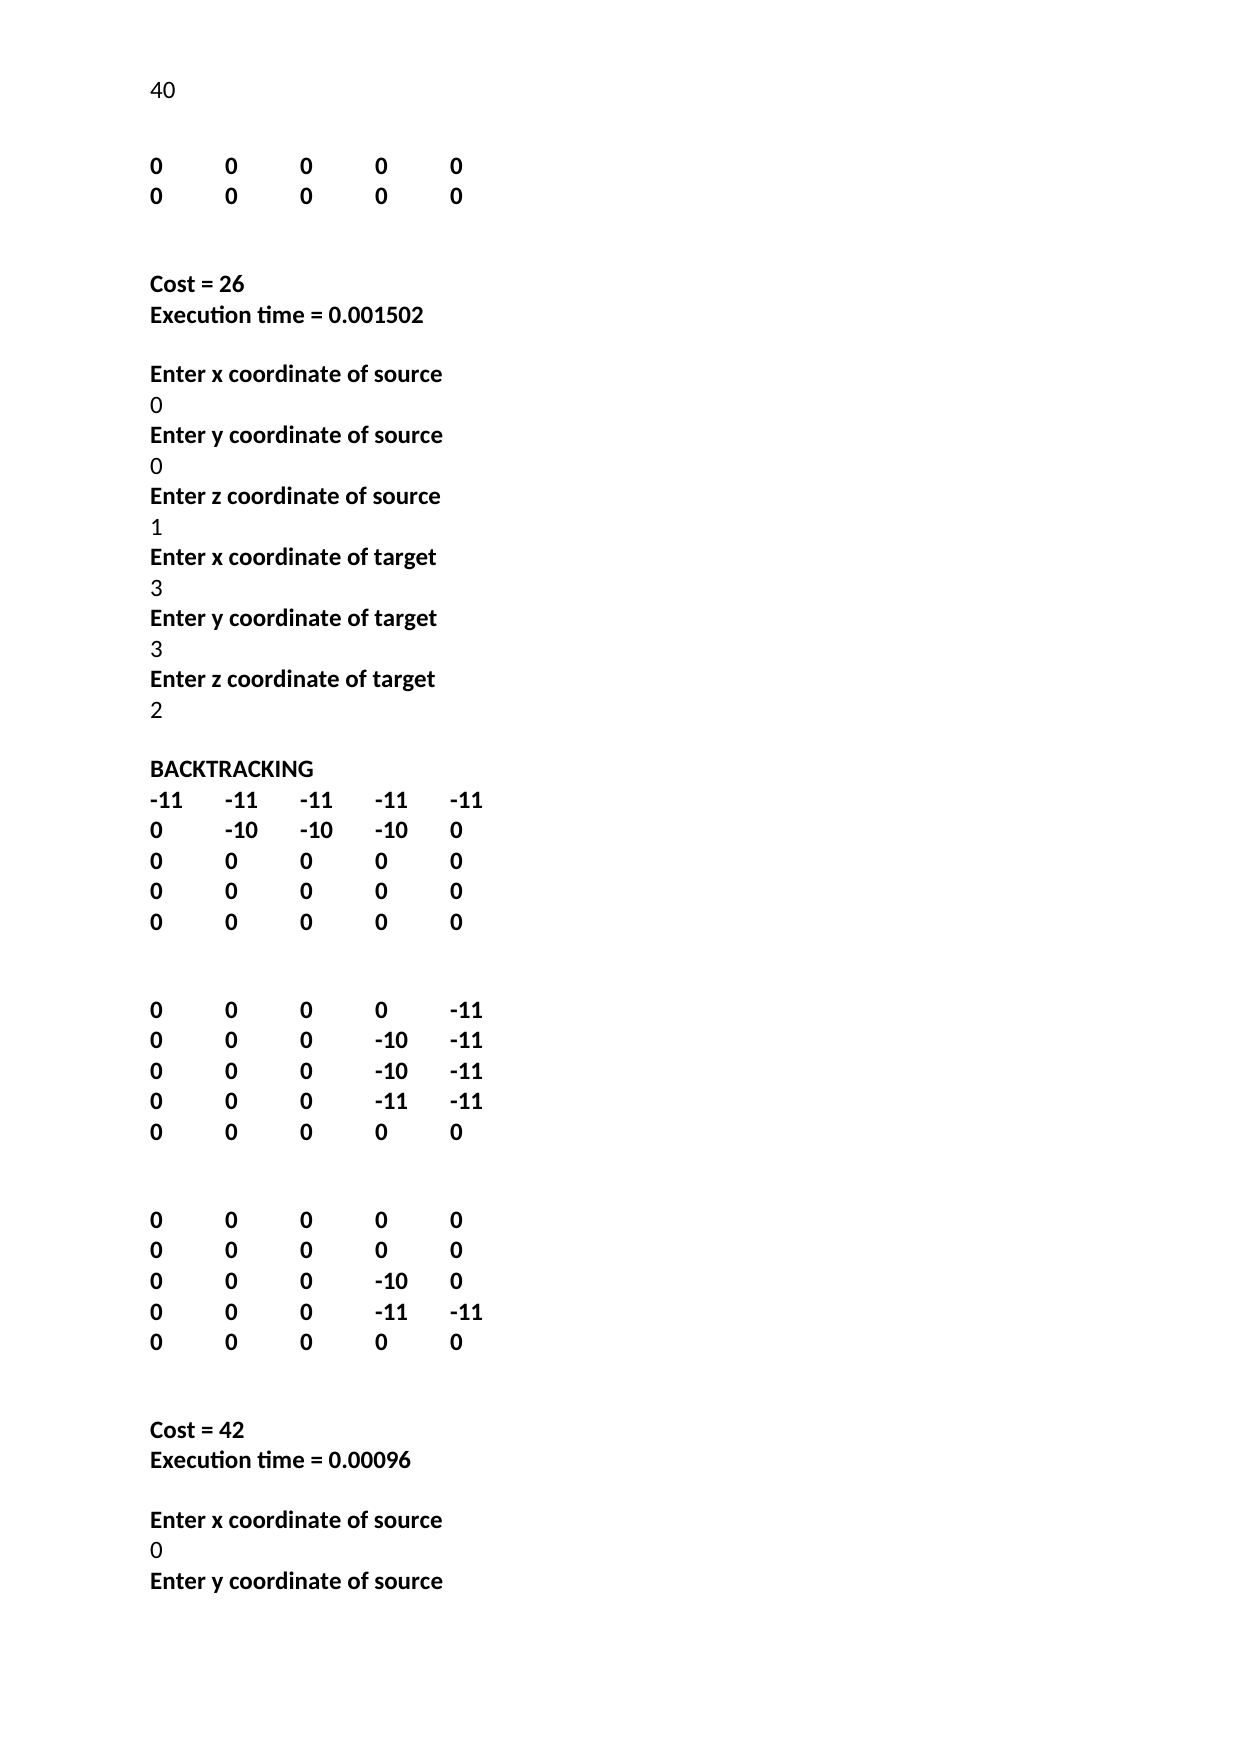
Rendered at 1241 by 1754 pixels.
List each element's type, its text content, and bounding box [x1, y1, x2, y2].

text 0 -10 -10 -10 0 [150, 814, 1090, 845]
text Enter y coordinate of source [150, 1565, 1090, 1596]
text 2 [150, 694, 1090, 724]
text 0 [150, 1534, 1090, 1565]
text 3 [150, 572, 1090, 602]
text Execution time = 0.00096 [150, 1445, 1090, 1475]
text 0 0 0 0 0 [150, 1326, 1090, 1357]
text 0 0 0 0 0 [150, 1204, 1090, 1234]
text 0 0 0 0 -11 [150, 994, 1090, 1024]
text 0 0 0 -10 0 [150, 1265, 1090, 1296]
text Enter z coordinate of target [150, 663, 1090, 694]
text 0 0 0 0 0 [150, 875, 1090, 906]
text 0 0 0 -11 -11 [150, 1296, 1090, 1326]
text Enter y coordinate of target [150, 602, 1090, 633]
text Enter z coordinate of source [150, 480, 1090, 511]
text Enter x coordinate of source [150, 358, 1090, 389]
text 3 [150, 633, 1090, 663]
text BACKTRACKING [150, 753, 1090, 784]
text 0 0 0 0 0 [150, 181, 1090, 211]
text Cost = 42 [150, 1414, 1090, 1445]
text -11 -11 -11 -11 -11 [150, 784, 1090, 814]
text Enter x coordinate of target [150, 541, 1090, 572]
text Enter x coordinate of source [150, 1504, 1090, 1534]
text 0 0 0 -11 -11 [150, 1086, 1090, 1116]
text Cost = 26 [150, 268, 1090, 299]
text Execution time = 0.001502 [150, 299, 1090, 329]
text Enter y coordinate of source [150, 419, 1090, 450]
text 0 0 0 0 0 [150, 845, 1090, 875]
text 0 0 0 0 0 [150, 906, 1090, 936]
text 1 [150, 511, 1090, 541]
text 0 0 0 0 0 [150, 150, 1090, 181]
text 0 [150, 389, 1090, 419]
text 0 0 0 -10 -11 [150, 1055, 1090, 1086]
text 0 0 0 0 0 [150, 1116, 1090, 1147]
text 0 0 0 -10 -11 [150, 1024, 1090, 1055]
text 0 0 0 0 0 [150, 1234, 1090, 1265]
text 0 [150, 450, 1090, 480]
